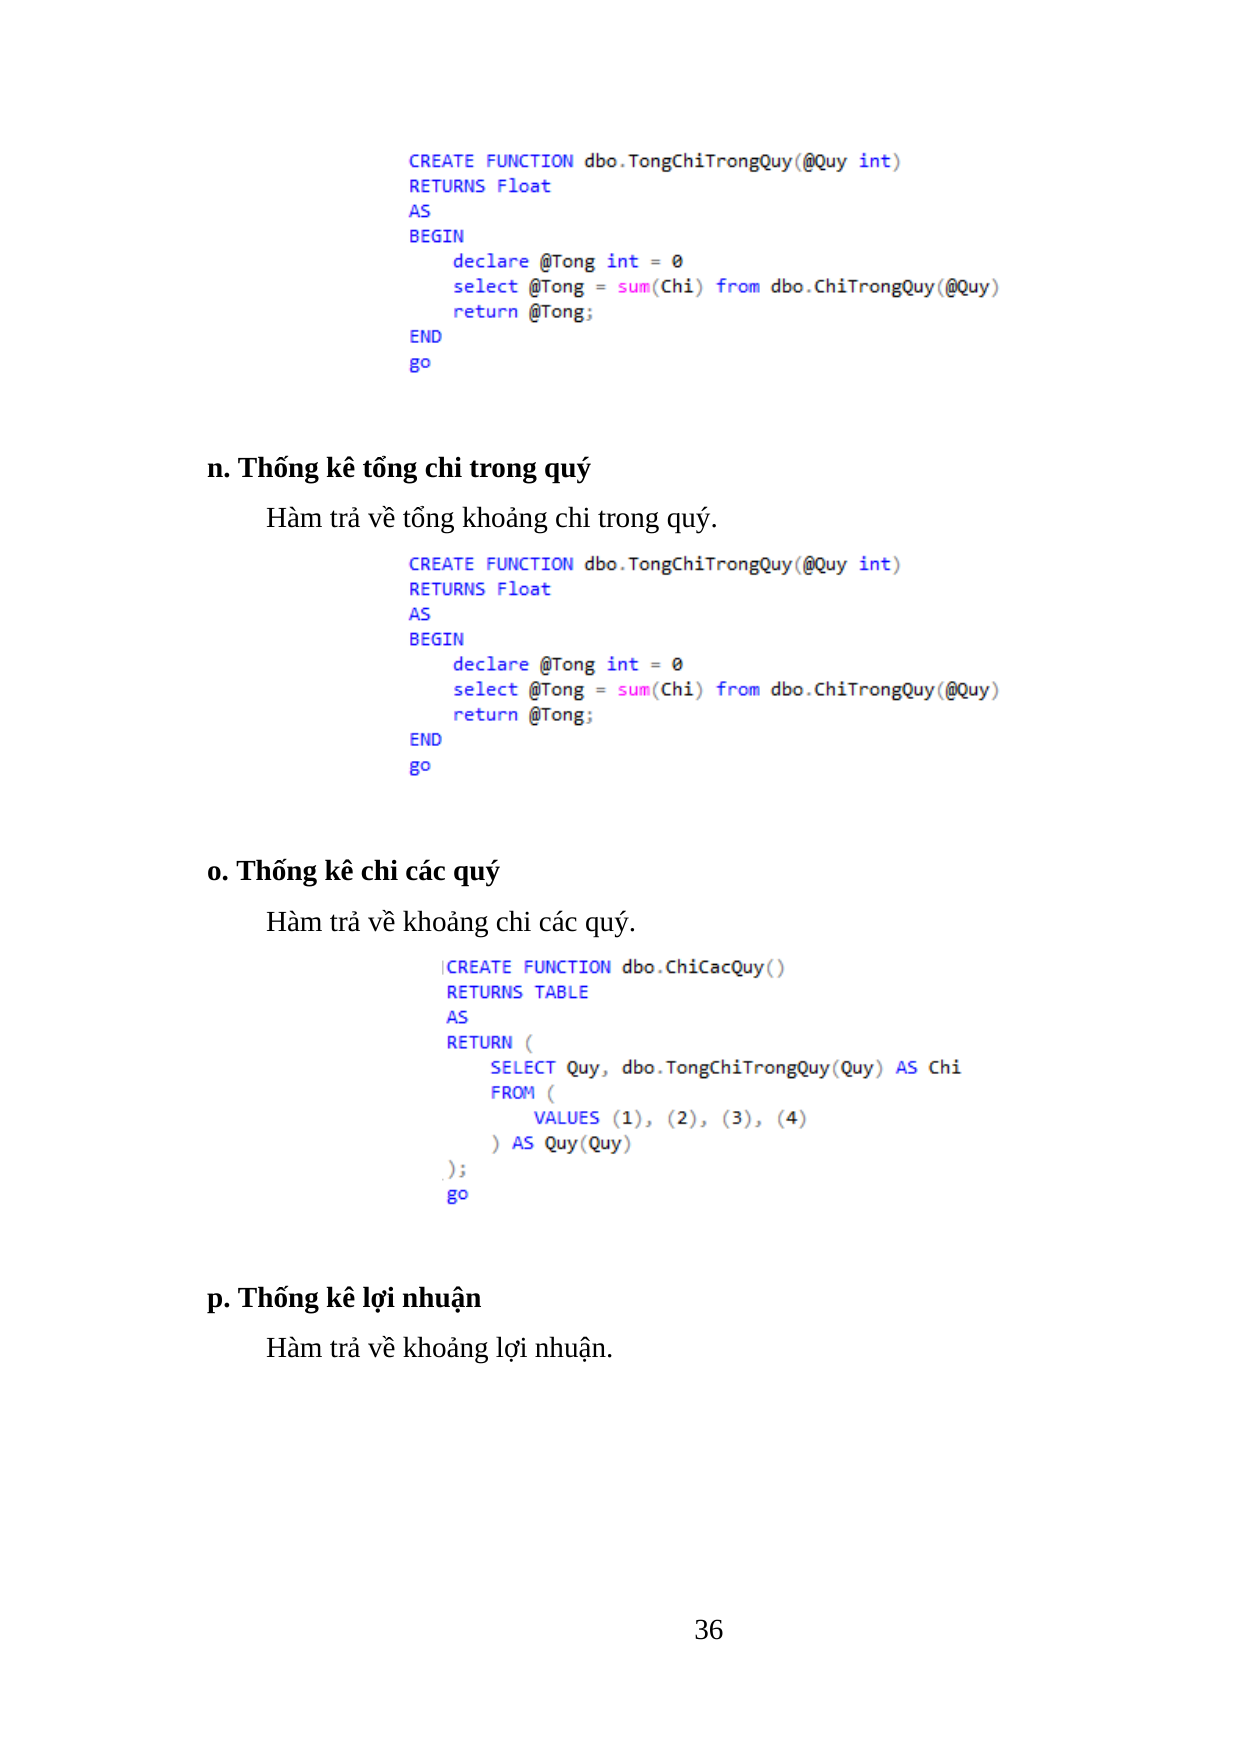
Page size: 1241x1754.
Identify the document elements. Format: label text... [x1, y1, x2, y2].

text Hàm trả về khoảng lợi nhuận. [207, 1330, 1152, 1364]
subtitle Thống kê tổng chi trong quý [207, 450, 1152, 484]
picture [406, 147, 1012, 379]
text Hàm trả về khoảng chi các quý. [207, 904, 1152, 937]
subtitle Thống kê chi các quý [207, 853, 1152, 887]
subtitle Thống kê lợi nhuận [207, 1280, 1152, 1313]
picture [406, 550, 1012, 782]
text Hàm trả về tổng khoảng chi trong quý. [207, 501, 1152, 534]
picture [442, 953, 976, 1209]
